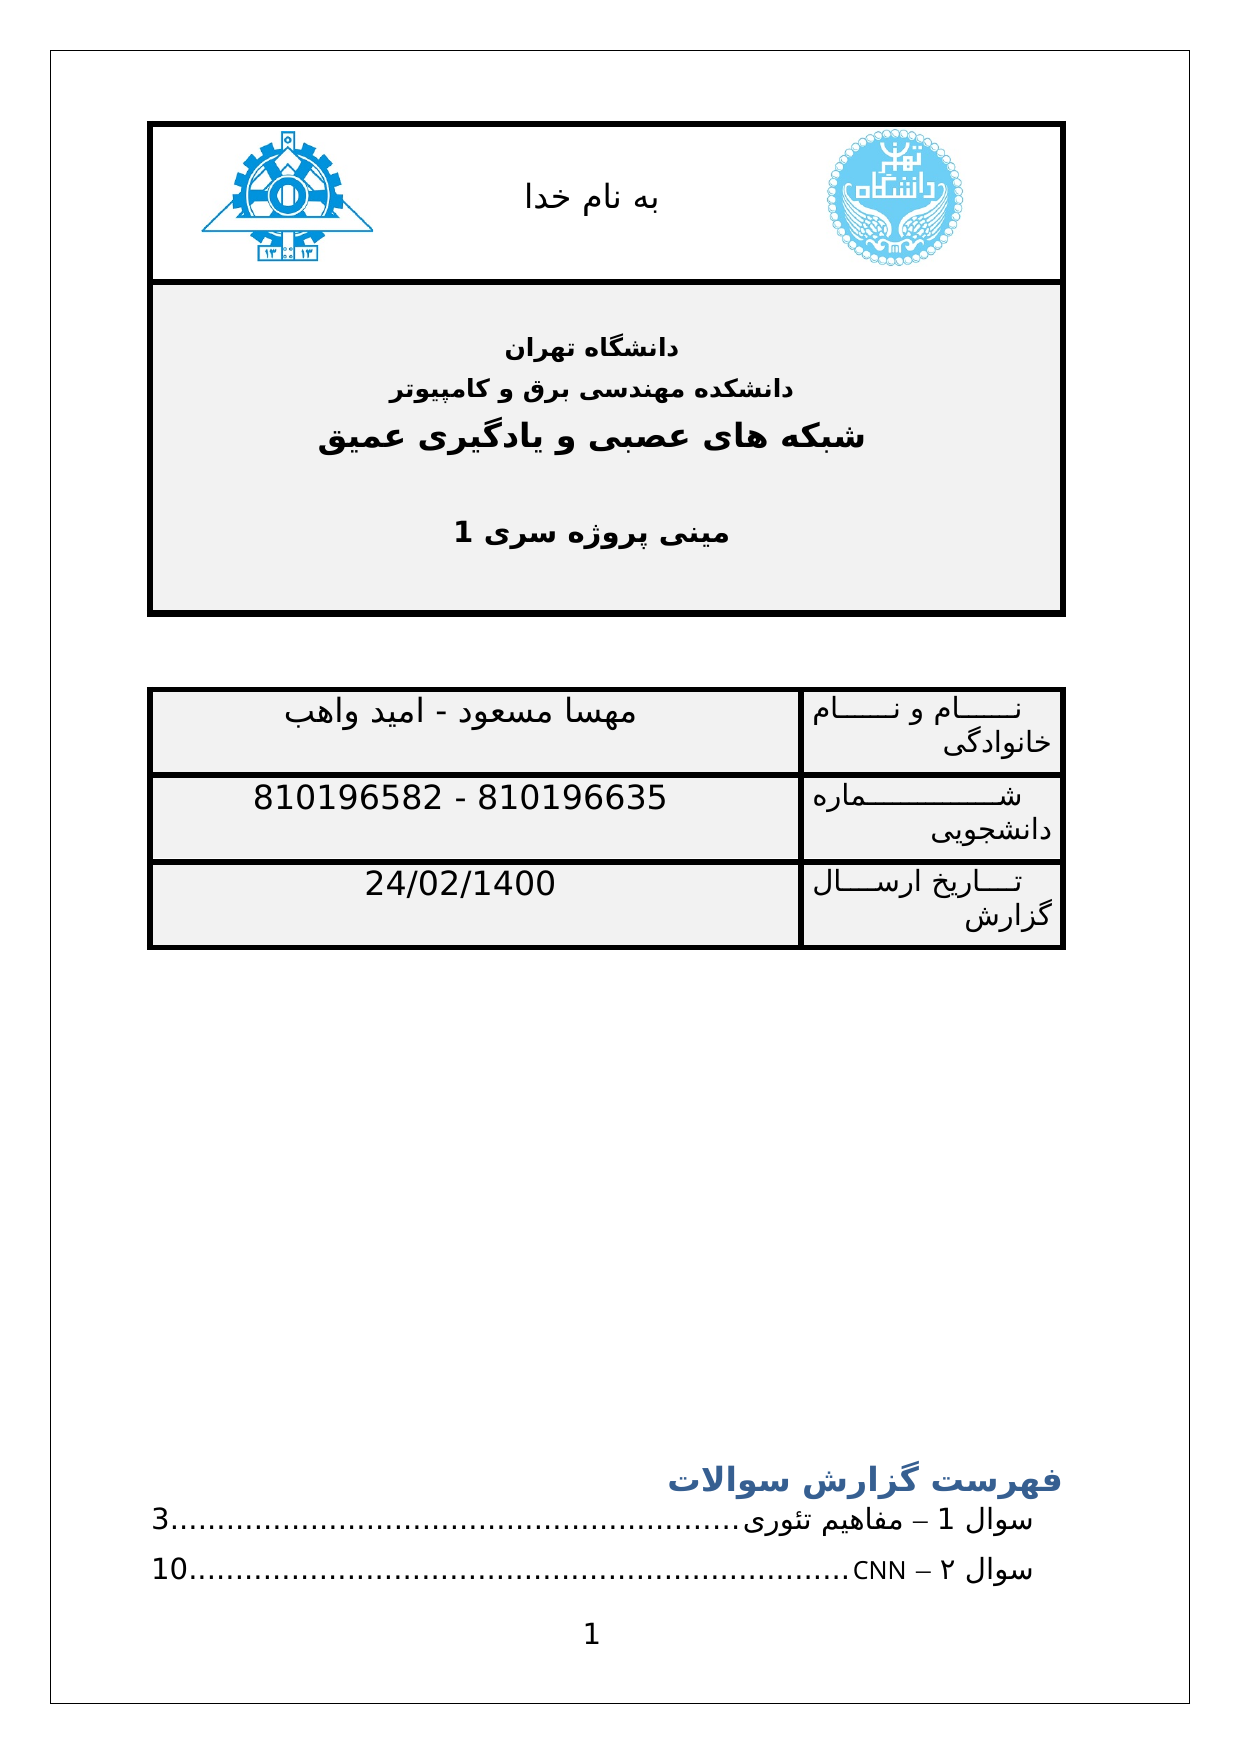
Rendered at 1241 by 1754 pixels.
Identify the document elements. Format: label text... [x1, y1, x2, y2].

table_header [759, 127, 1060, 279]
table_header مهسا مسعود - امید واهب [153, 692, 798, 772]
table_cell تاریخ ارسال گزارش [804, 865, 1060, 945]
table_cell 810196635 - 810196582 [153, 778, 798, 858]
table_cell دانشگاه تهران دانشکده‌ مهندسی برق و کامپیوتر شبکه های عصبی و یادگیری عمیق مینی پروژه سری 1 [153, 285, 1060, 610]
picture [826, 127, 966, 267]
table_header به نام خدا [454, 127, 759, 279]
table_cell شماره‌ دانشجویی [804, 778, 1060, 858]
table_header [153, 127, 454, 279]
table_cell 24/02/1400 [153, 865, 798, 945]
table_header نام و نام خانوادگی [804, 692, 1060, 772]
picture [201, 131, 374, 262]
